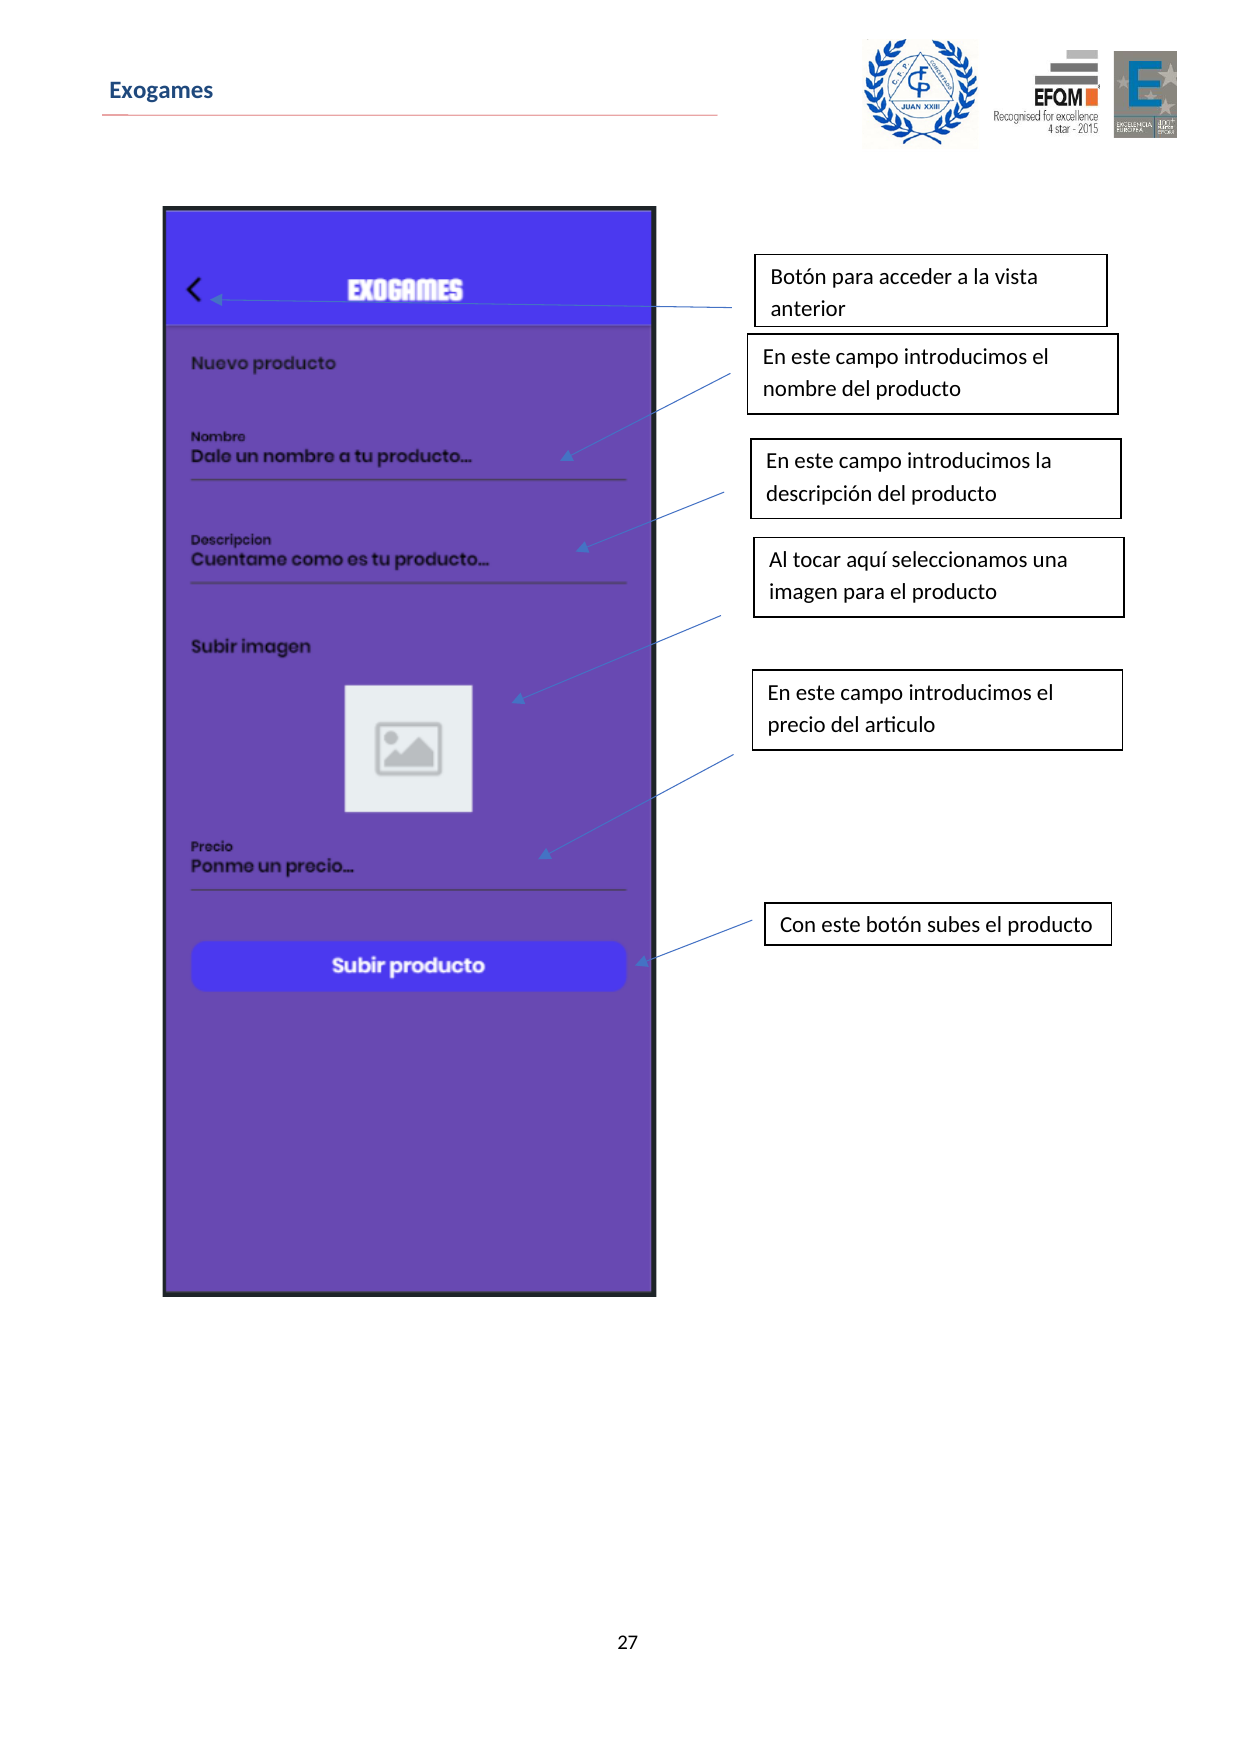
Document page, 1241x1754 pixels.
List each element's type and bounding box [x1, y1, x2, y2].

picture [162, 206, 657, 1297]
picture [862, 39, 980, 152]
picture [1113, 51, 1177, 138]
